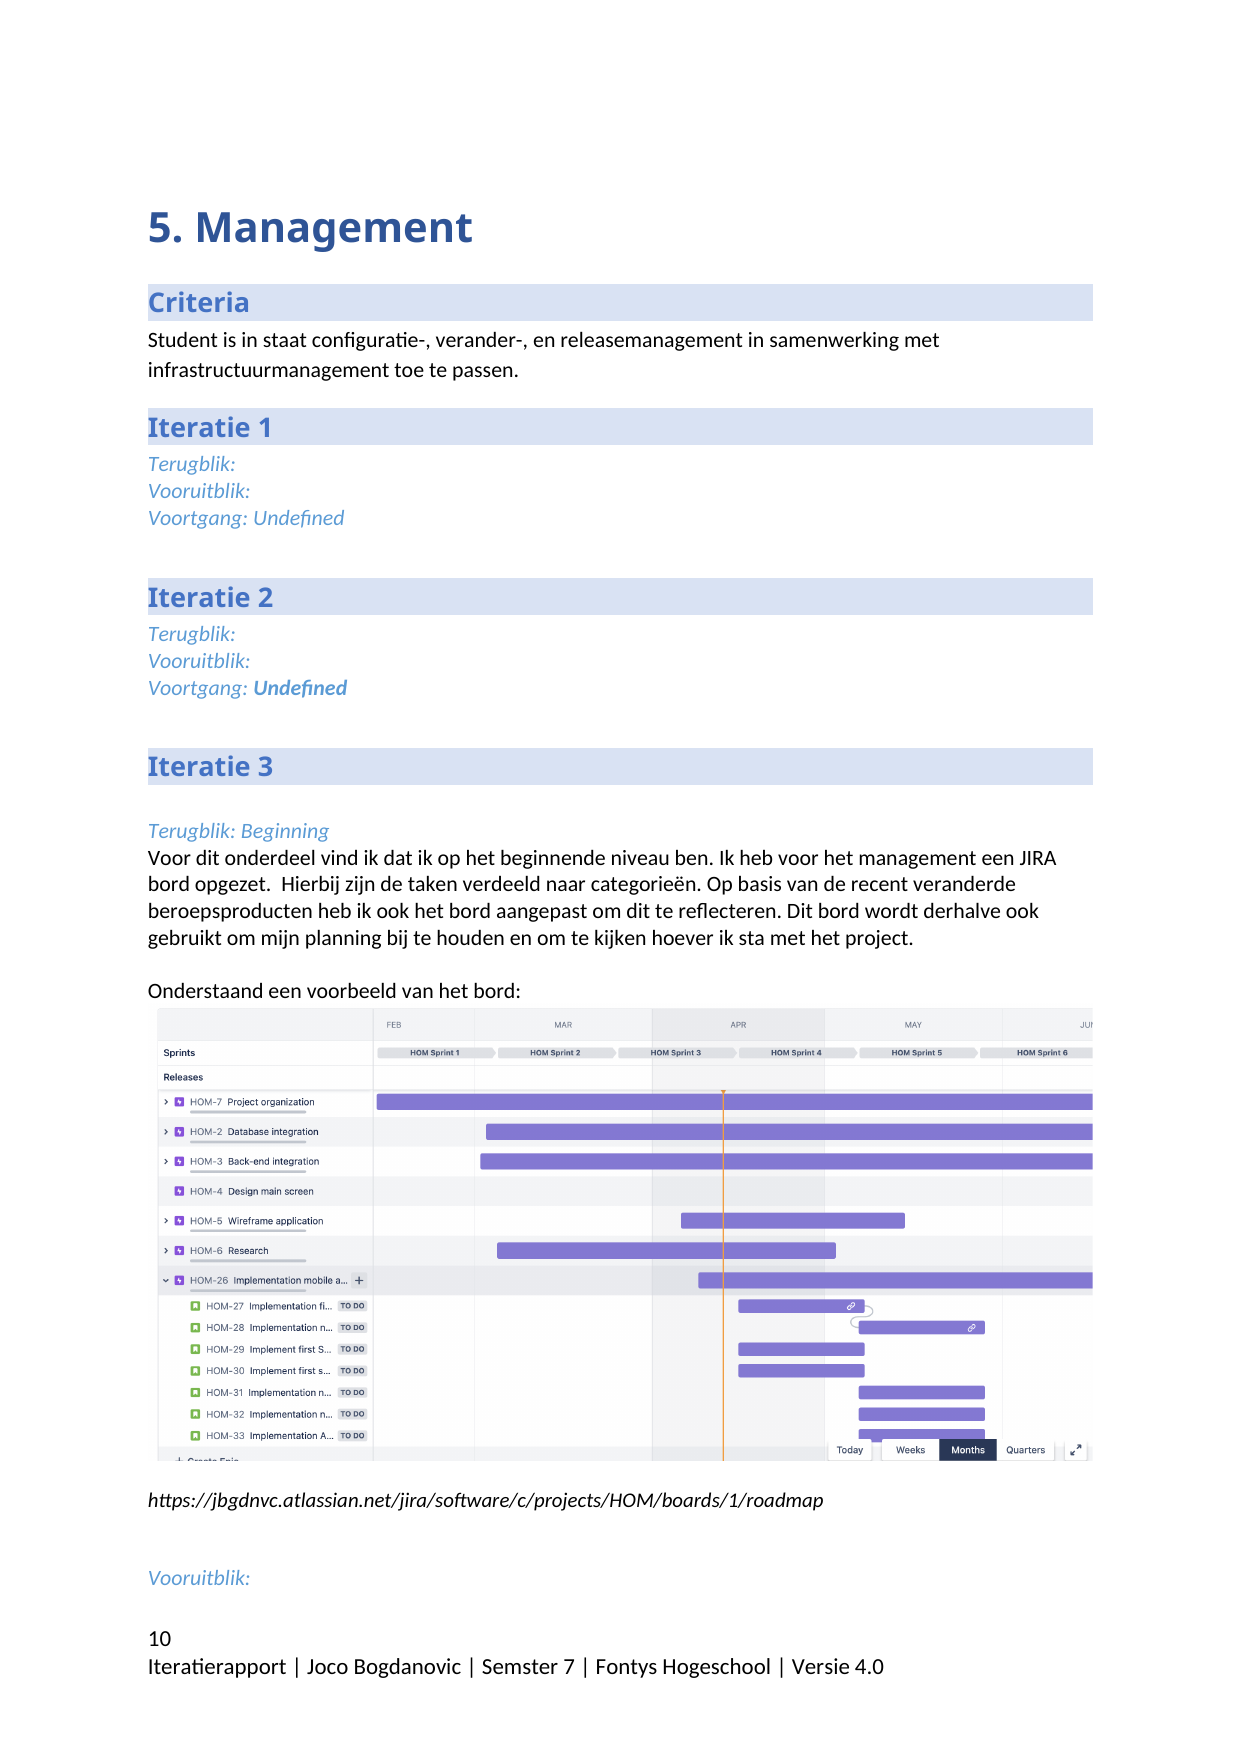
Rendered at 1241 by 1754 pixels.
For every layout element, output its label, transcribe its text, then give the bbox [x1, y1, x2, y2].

text Onderstaand een voorbeeld van het bord: [148, 977, 1093, 1003]
text Vooruitblik: [148, 1564, 1093, 1591]
text Terugblik: Beginning [148, 817, 1093, 844]
text Vooruitblik: [148, 477, 1093, 504]
text Vooruitblik: [148, 647, 1093, 674]
subtitle 5. Management [148, 198, 1093, 254]
text https://jbgdnvc.atlassian.net/jira/software/c/projects/HOM/boards/1/roadmap [148, 1487, 1093, 1513]
text Voortgang: Undefined [148, 674, 1093, 700]
text Voor dit onderdeel vind ik dat ik op het beginnende niveau ben. Ik heb voor het management een JIRA bord opgezet. Hierbij zijn de taken verdeeld naar categorieën. Op basis van de recent veranderde beroepsproducten heb ik ook het bord aangepast om dit te reflecteren. Dit bord wordt derhalve ook gebruikt om mijn planning bij te houden en om te kijken hoever ik sta met het project. [148, 844, 1093, 950]
subtitle Iteratie 2 [148, 578, 1093, 615]
text Student is in staat configuratie-, verander-, en releasemanagement in samenwerking met infrastructuurmanagement toe te passen. [148, 326, 1093, 383]
text Terugblik: [148, 620, 1093, 647]
text Voortgang: Undefined [148, 504, 1093, 531]
text Terugblik: [148, 451, 1093, 477]
subtitle Criteria [148, 284, 1093, 321]
picture [147, 1003, 1093, 1461]
subtitle Iteratie 3 [148, 748, 1093, 785]
subtitle Iteratie 1 [148, 408, 1093, 445]
